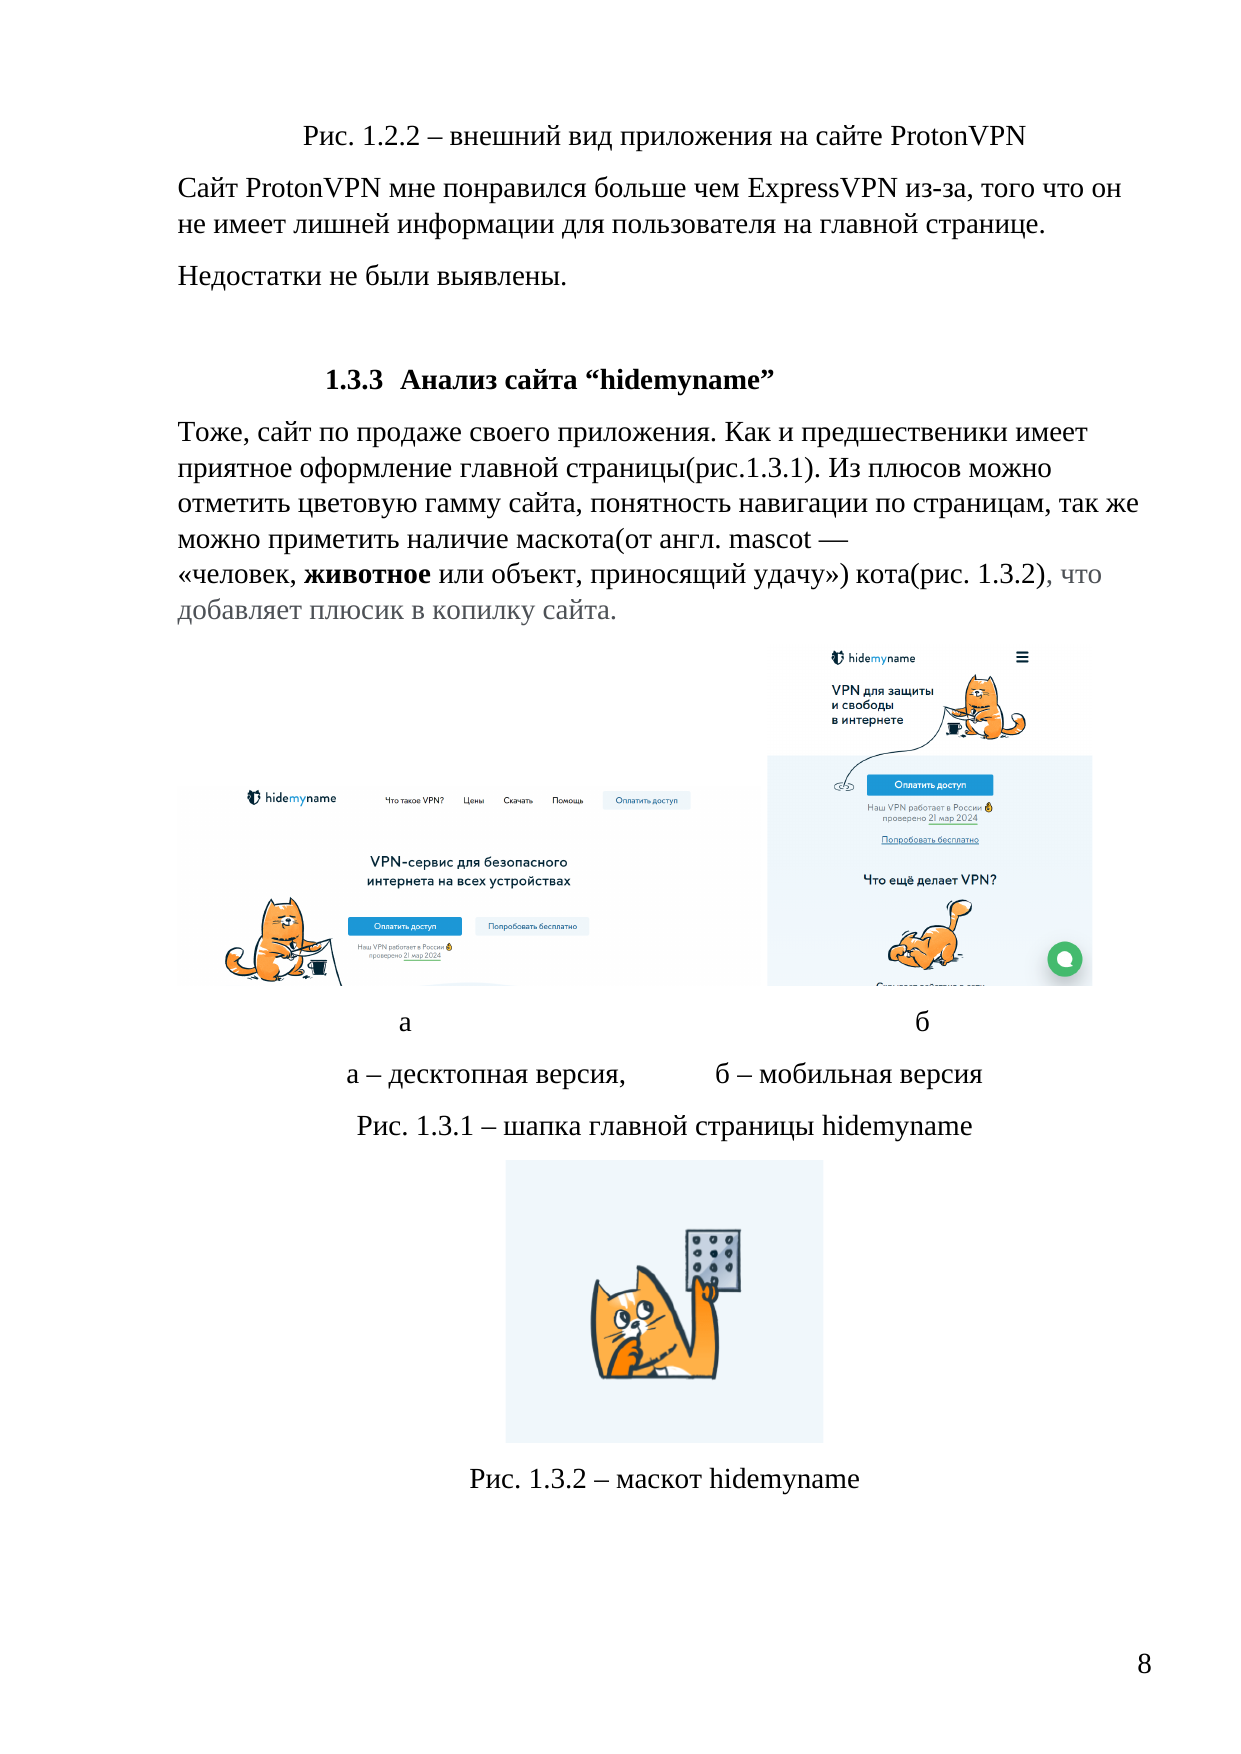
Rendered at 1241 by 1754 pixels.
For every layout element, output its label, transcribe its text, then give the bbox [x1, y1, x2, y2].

text Сайт ProtonVPN мне понравился больше чем ExpressVPN из-за, того что он не имеет лишней информации для пользователя на главной странице. [177, 170, 1152, 239]
picture [177, 786, 761, 986]
list Анализ сайта “hidemyname” [325, 362, 1152, 396]
picture [767, 644, 1093, 986]
text Тоже, сайт по продаже своего приложения. Как и предшественики имеет приятное оформление главной страницы(рис.1.3.1). Из плюсов можно отметить цветовую гамму сайта, понятность навигации по страницам, так же можно приметить наличие маскота(от англ. mascot — «человек, животное или объект, приносящий удачу») кота(рис. 1.3.2), что добавляет плюсик в копилку сайта. [177, 414, 1152, 626]
picture [505, 1160, 824, 1443]
text Недостатки не были выявлены. [177, 258, 1152, 292]
text а – десктопная версия, б – мобильная версия [177, 1056, 1152, 1089]
text Рис. 1.3.2 – маскот hidemyname [177, 1461, 1152, 1494]
text Рис. 1.2.2 – внешний вид приложения на сайте ProtonVPN [177, 118, 1152, 152]
text а б [177, 1004, 1152, 1037]
text Рис. 1.3.1 – шапка главной страницы hidemyname [177, 1108, 1152, 1142]
